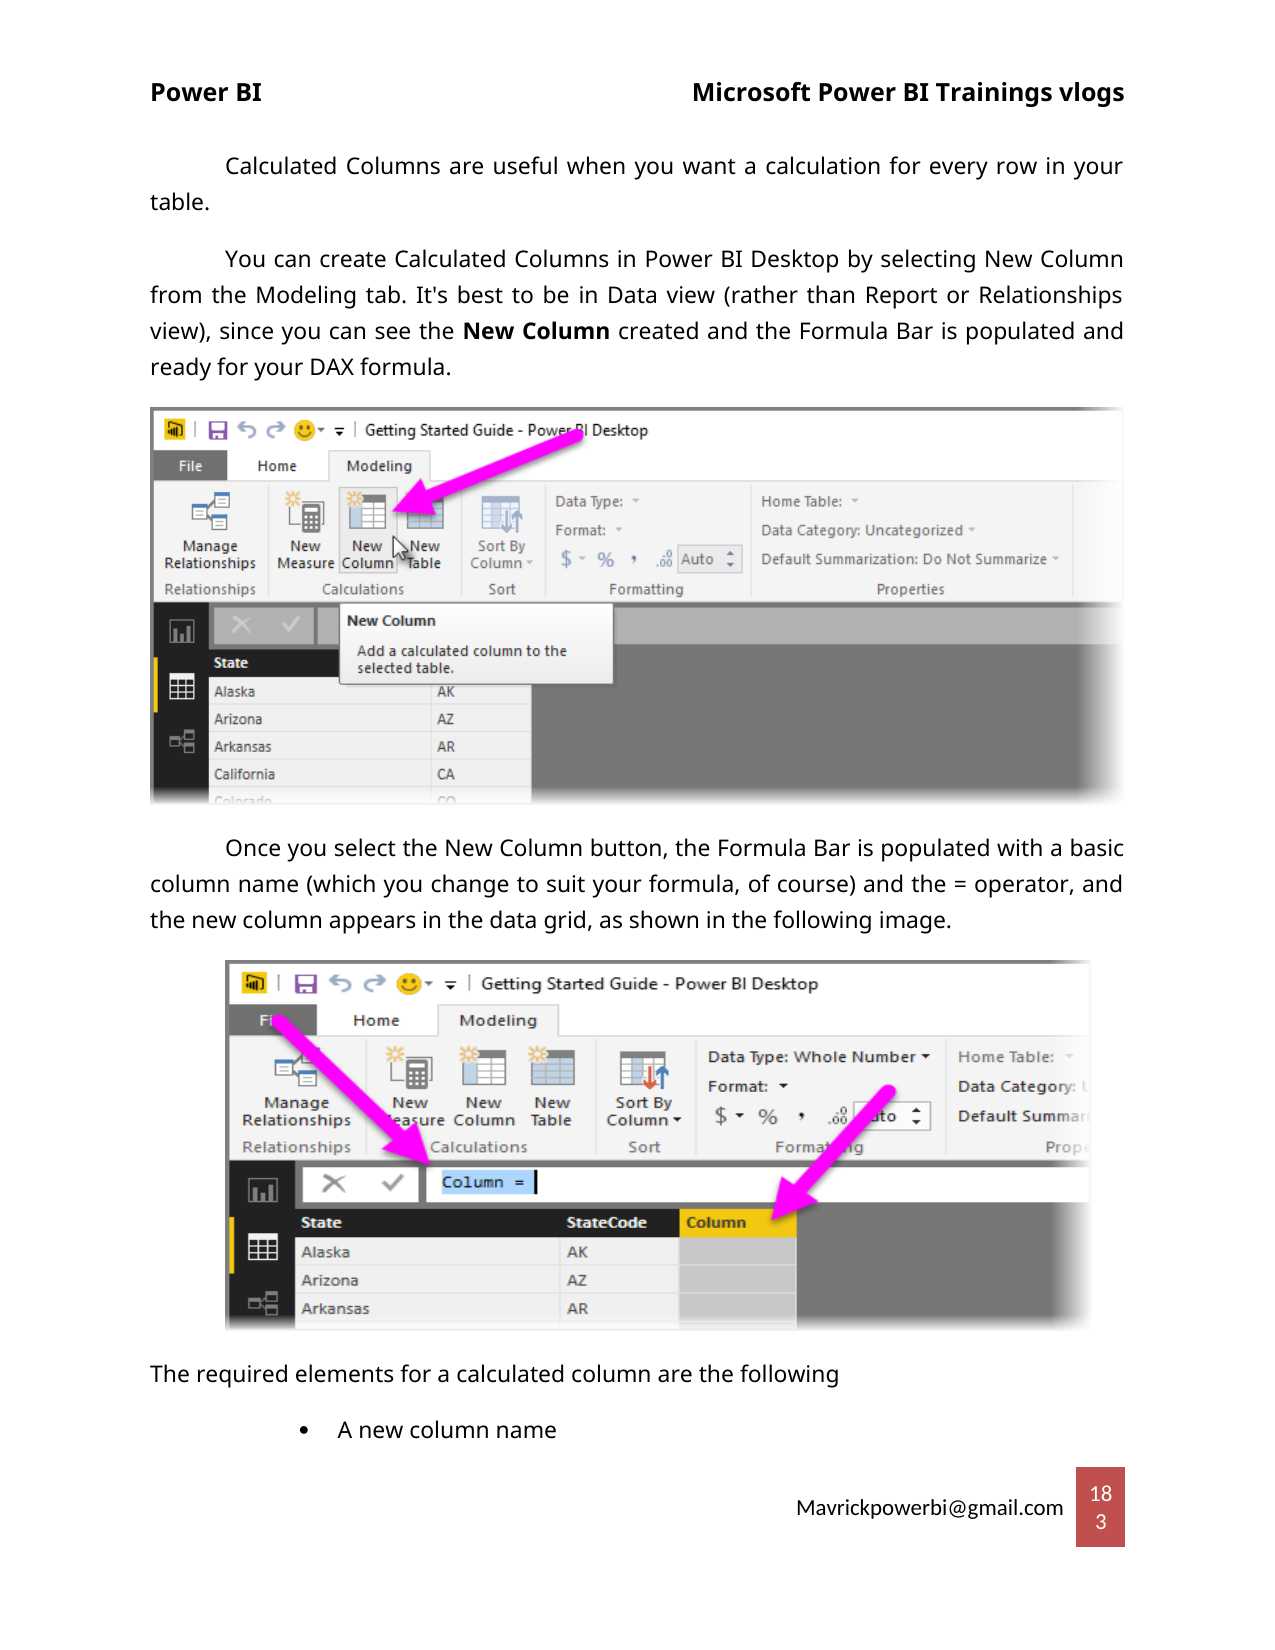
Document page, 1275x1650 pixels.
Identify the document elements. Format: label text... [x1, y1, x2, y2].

text Once you select the New Column button, the Formula Bar is populated with a basic column name (which you change to suit your formula, of course) and the = operator, and the new column appears in the data grid, as shown in the following image. [150, 832, 1125, 935]
list A new column name [300, 1414, 1125, 1446]
text The required elements for a calculated column are the following [150, 1357, 1125, 1389]
text You can create Calculated Columns in Power BI Desktop by selecting New Column from the Modeling tab. It's best to be in Data view (rather than Report or Relationships view), since you can see the New Column created and the Formula Bar is populated and ready for your DAX formula. [150, 243, 1125, 382]
text Calculated Columns are useful when you want a calculation for every row in your table. [150, 150, 1125, 217]
picture [150, 407, 1125, 807]
picture [225, 960, 1094, 1333]
